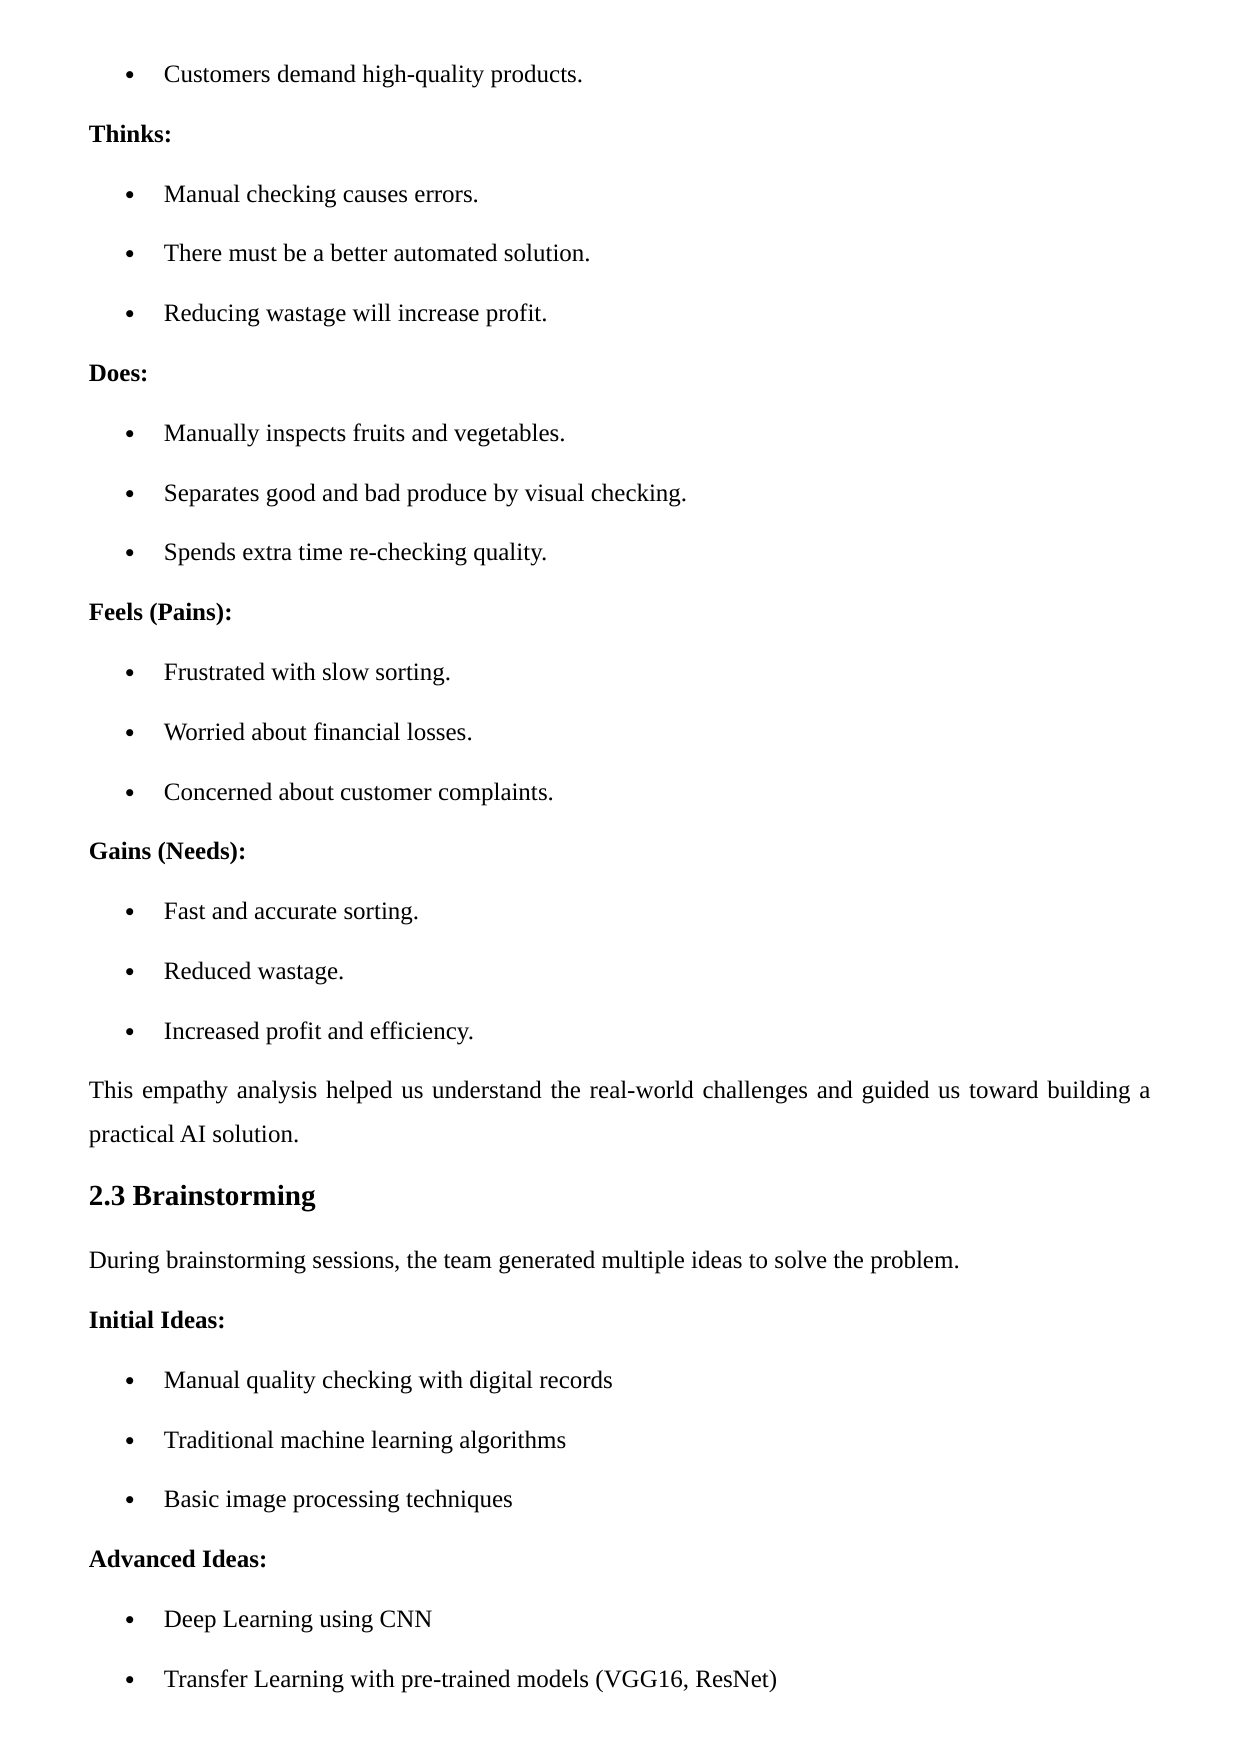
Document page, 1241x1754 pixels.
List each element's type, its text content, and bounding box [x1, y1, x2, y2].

text During brainstorming sessions, the team generated multiple ideas to solve the problem. [89, 1245, 1152, 1274]
text Does: [89, 358, 1152, 387]
list Traditional machine learning algorithms [126, 1425, 1152, 1453]
text 2.3 Brainstorming [89, 1178, 1152, 1212]
list Customers demand high-quality products. [126, 59, 1152, 88]
text Feels (Pains): [89, 597, 1152, 626]
list Separates good and bad produce by visual checking. [126, 478, 1152, 506]
list Reducing wastage will increase profit. [126, 298, 1152, 327]
list Transfer Learning with pre-trained models (VGG16, ResNet) [126, 1664, 1152, 1693]
list Concerned about customer complaints. [126, 777, 1152, 805]
list Deep Learning using CNN [126, 1604, 1152, 1633]
list Increased profit and efficiency. [126, 1016, 1152, 1044]
text Gains (Needs): [89, 836, 1152, 865]
list Basic image processing techniques [126, 1484, 1152, 1513]
text Advanced Ideas: [89, 1544, 1152, 1573]
list Fast and accurate sorting. [126, 896, 1152, 925]
text This empathy analysis helped us understand the real-world challenges and guided us toward building a practical AI solution. [89, 1076, 1152, 1147]
list Manually inspects fruits and vegetables. [126, 418, 1152, 447]
list Manual quality checking with digital records [126, 1365, 1152, 1394]
list Spends extra time re-checking quality. [126, 537, 1152, 566]
list Reduced wastage. [126, 956, 1152, 985]
list Frustrated with slow sorting. [126, 657, 1152, 686]
list Manual checking causes errors. [126, 179, 1152, 207]
list There must be a better automated solution. [126, 238, 1152, 267]
text Initial Ideas: [89, 1305, 1152, 1334]
text Thinks: [89, 119, 1152, 148]
list Worried about financial losses. [126, 717, 1152, 746]
